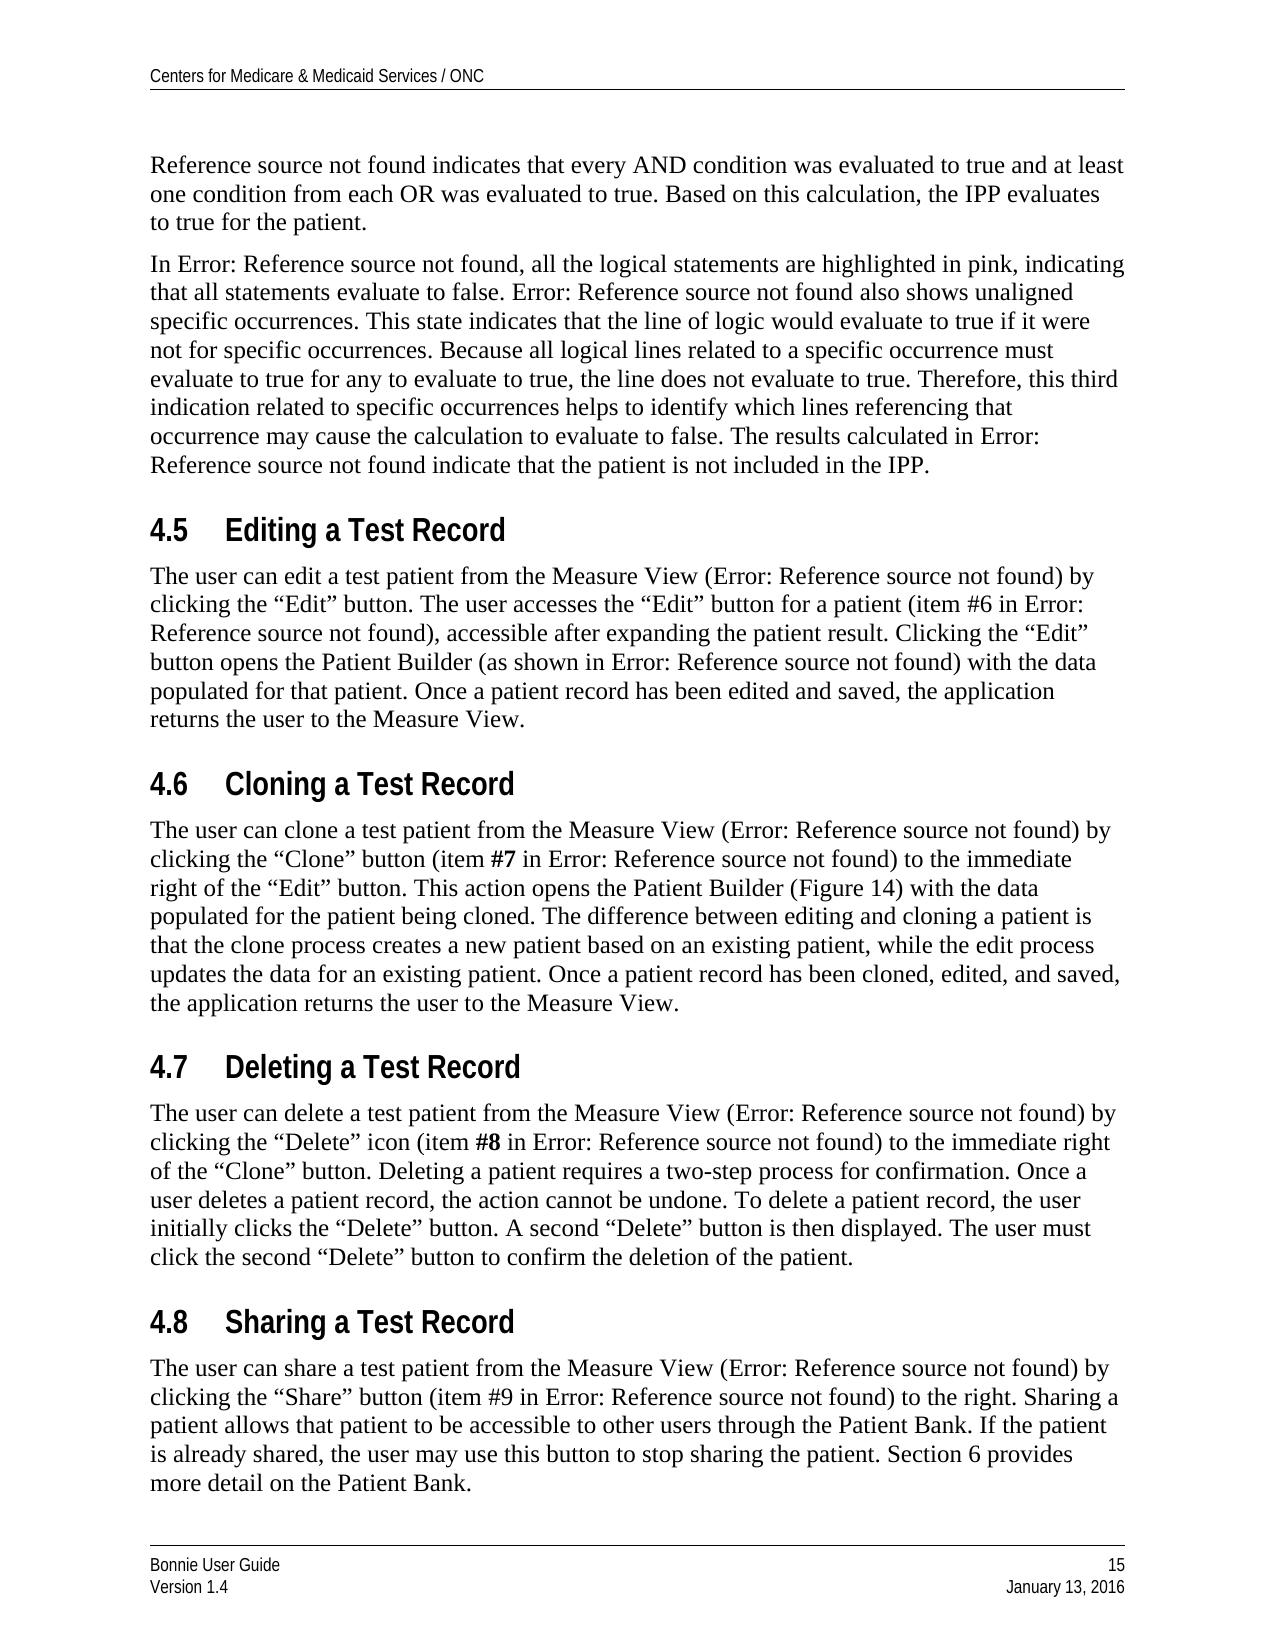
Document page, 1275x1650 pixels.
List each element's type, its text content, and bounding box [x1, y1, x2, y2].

subtitle Editing a Test Record [150, 510, 1125, 548]
subtitle Sharing a Test Record [150, 1302, 1125, 1340]
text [150, 150, 1125, 236]
subtitle Cloning a Test Record [150, 764, 1125, 803]
subtitle Deleting a Test Record [150, 1048, 1125, 1086]
